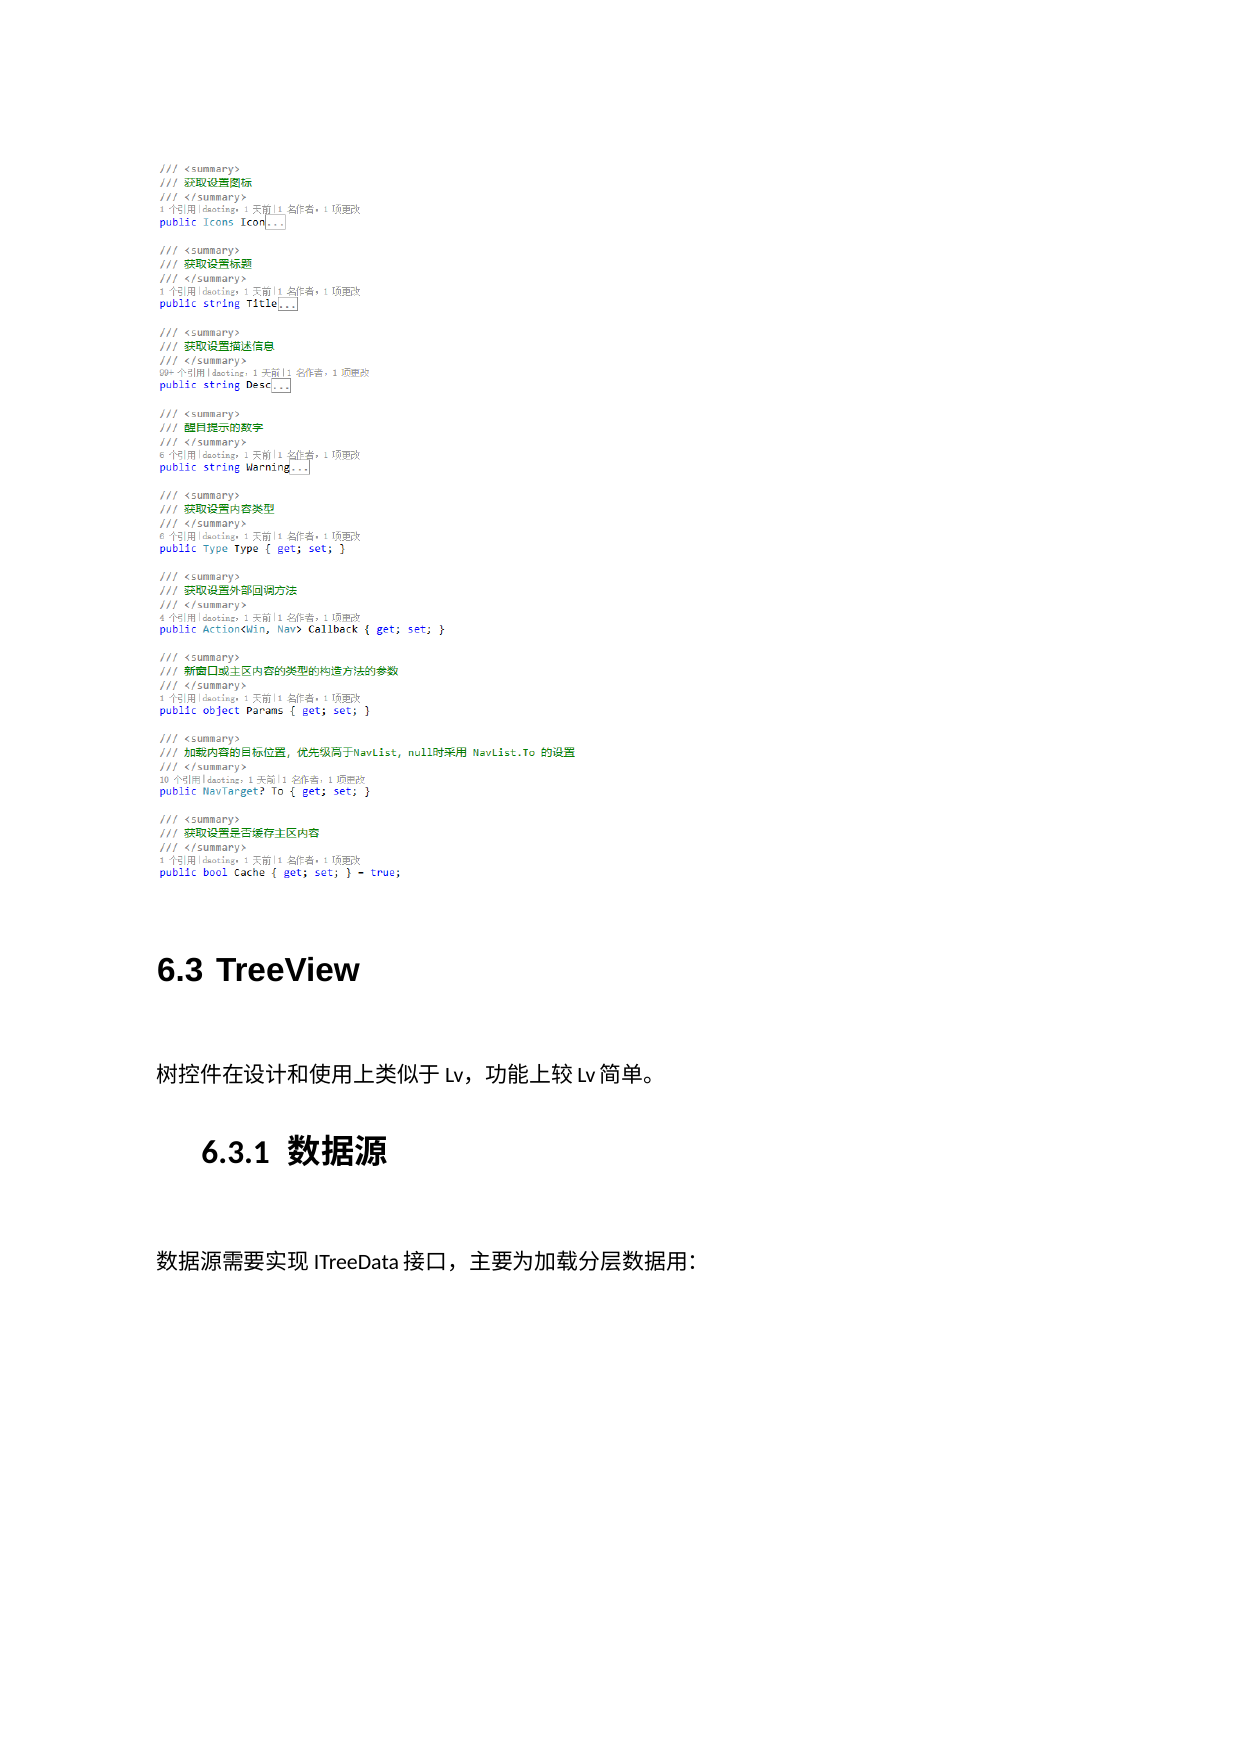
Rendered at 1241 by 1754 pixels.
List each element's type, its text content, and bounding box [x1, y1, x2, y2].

picture [156, 162, 585, 888]
subtitle TreeView [157, 937, 1128, 1002]
text 树控件在设计和使用上类似于Lv，功能上较Lv简单。 [112, 1057, 1128, 1089]
subtitle 数据源 [201, 1116, 1128, 1181]
text 数据源需要实现ITreeData接口，主要为加载分层数据用： [112, 1243, 1128, 1276]
